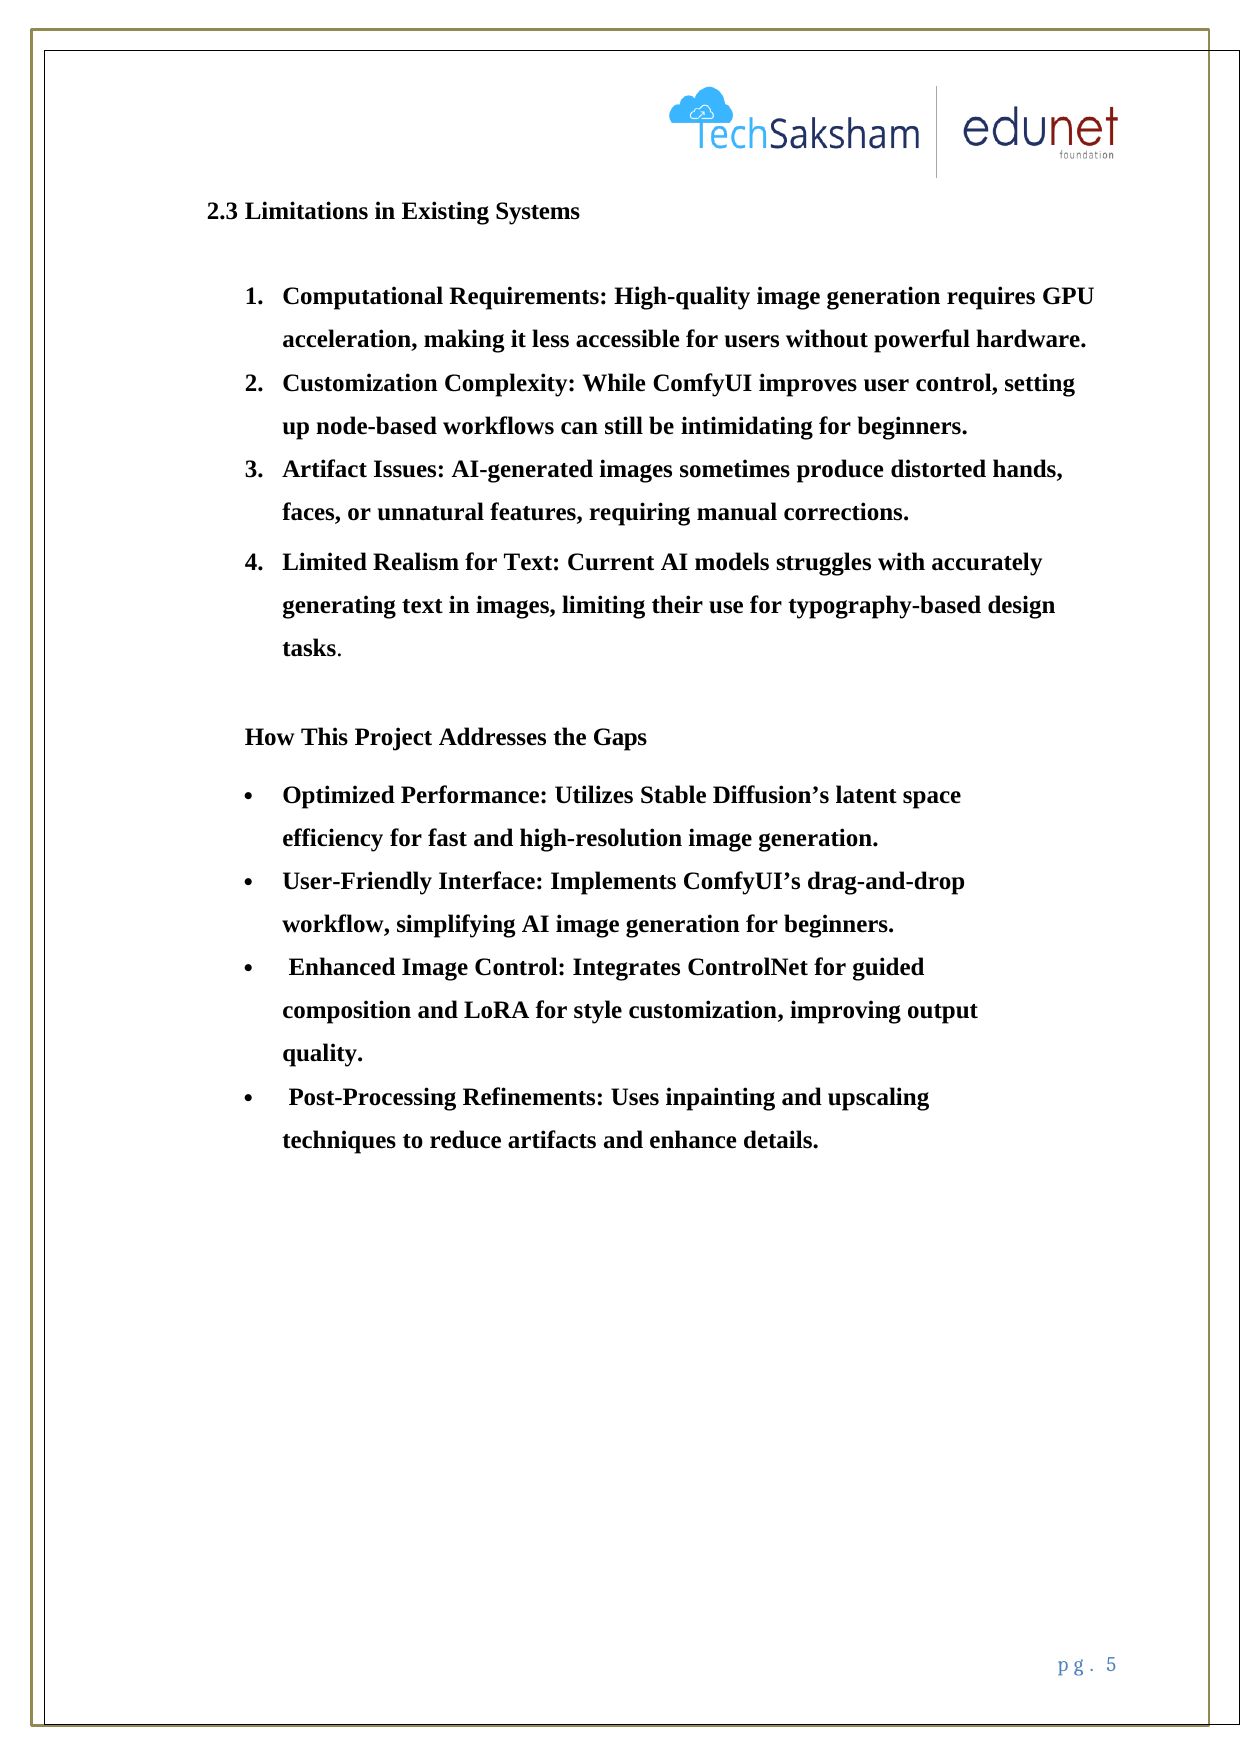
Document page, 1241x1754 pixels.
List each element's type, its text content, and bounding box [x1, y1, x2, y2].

list Computational Requirements: High-quality image generation requires GPU acceleration, making it less accessible for users without powerful hardware. [244, 281, 1101, 353]
picture [668, 86, 919, 149]
list Limited Realism for Text: Current AI models struggles with accurately generating text in images, limiting their use for typography-based design tasks. [244, 547, 1089, 662]
list Optimized Performance: Utilizes Stable Diffusion’s latent space efficiency for fast and high-resolution image generation. [244, 780, 1033, 852]
subtitle Limitations in Existing Systems [207, 196, 1239, 224]
list Artifact Issues: AI-generated images sometimes produce distorted hands, faces, or unnatural features, requiring manual corrections. [244, 454, 1101, 526]
list Customization Complexity: While ComfyUI improves user control, setting up node-based workflows can still be intimidating for beginners. [244, 368, 1101, 440]
list Enhanced Image Control: Integrates ControlNet for guided composition and LoRA for style customization, improving output quality. [244, 952, 1033, 1067]
picture [963, 106, 1118, 159]
list Post-Processing Refinements: Uses inpainting and upscaling techniques to reduce artifacts and enhance details. [244, 1082, 1033, 1153]
subtitle How This Project Addresses the Gaps [244, 722, 1239, 751]
text p g . 5 [45, 1653, 1117, 1677]
list User-Friendly Interface: Implements ComfyUI’s drag-and-drop workflow, simplifying AI image generation for beginners. [244, 866, 1033, 938]
